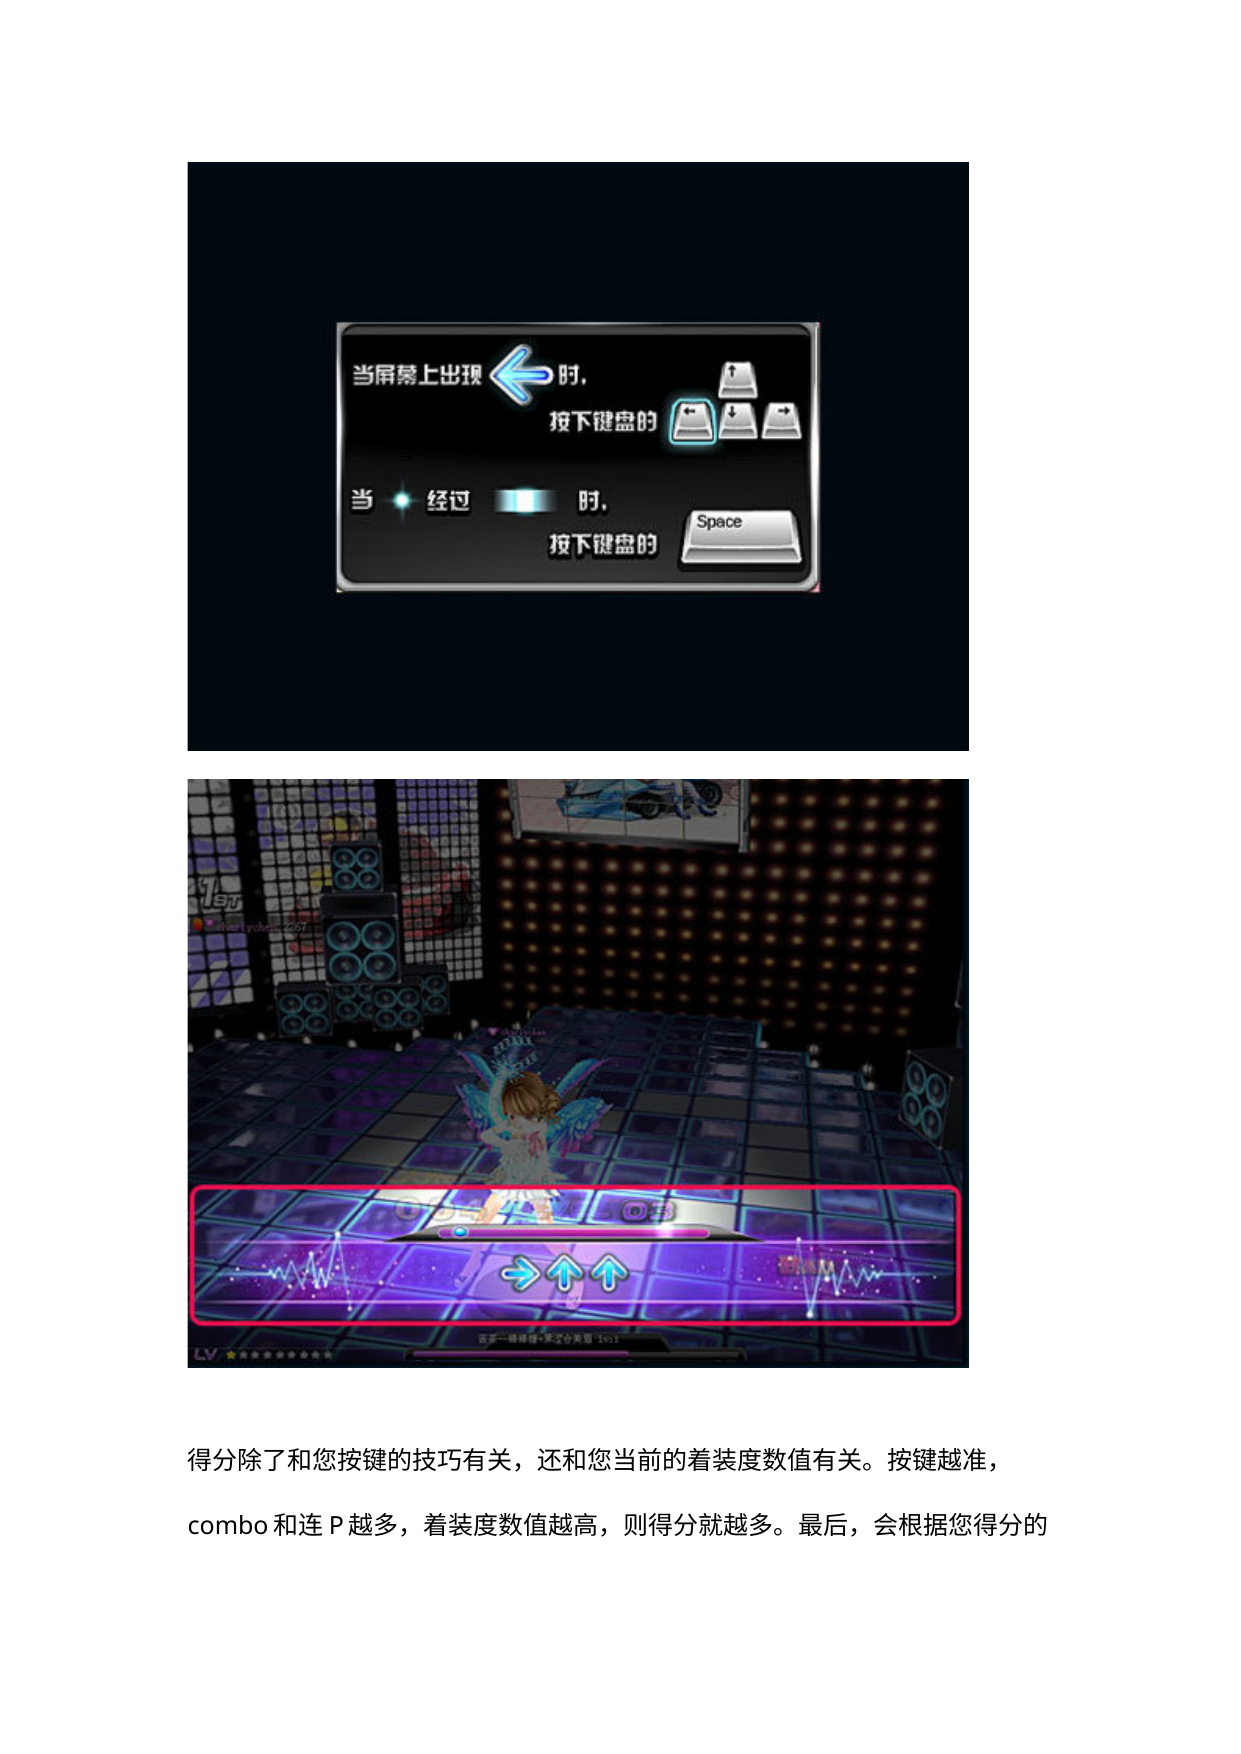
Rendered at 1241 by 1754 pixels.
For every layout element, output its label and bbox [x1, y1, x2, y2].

text [187, 1426, 1053, 1556]
picture [187, 779, 969, 1368]
picture [187, 162, 969, 751]
